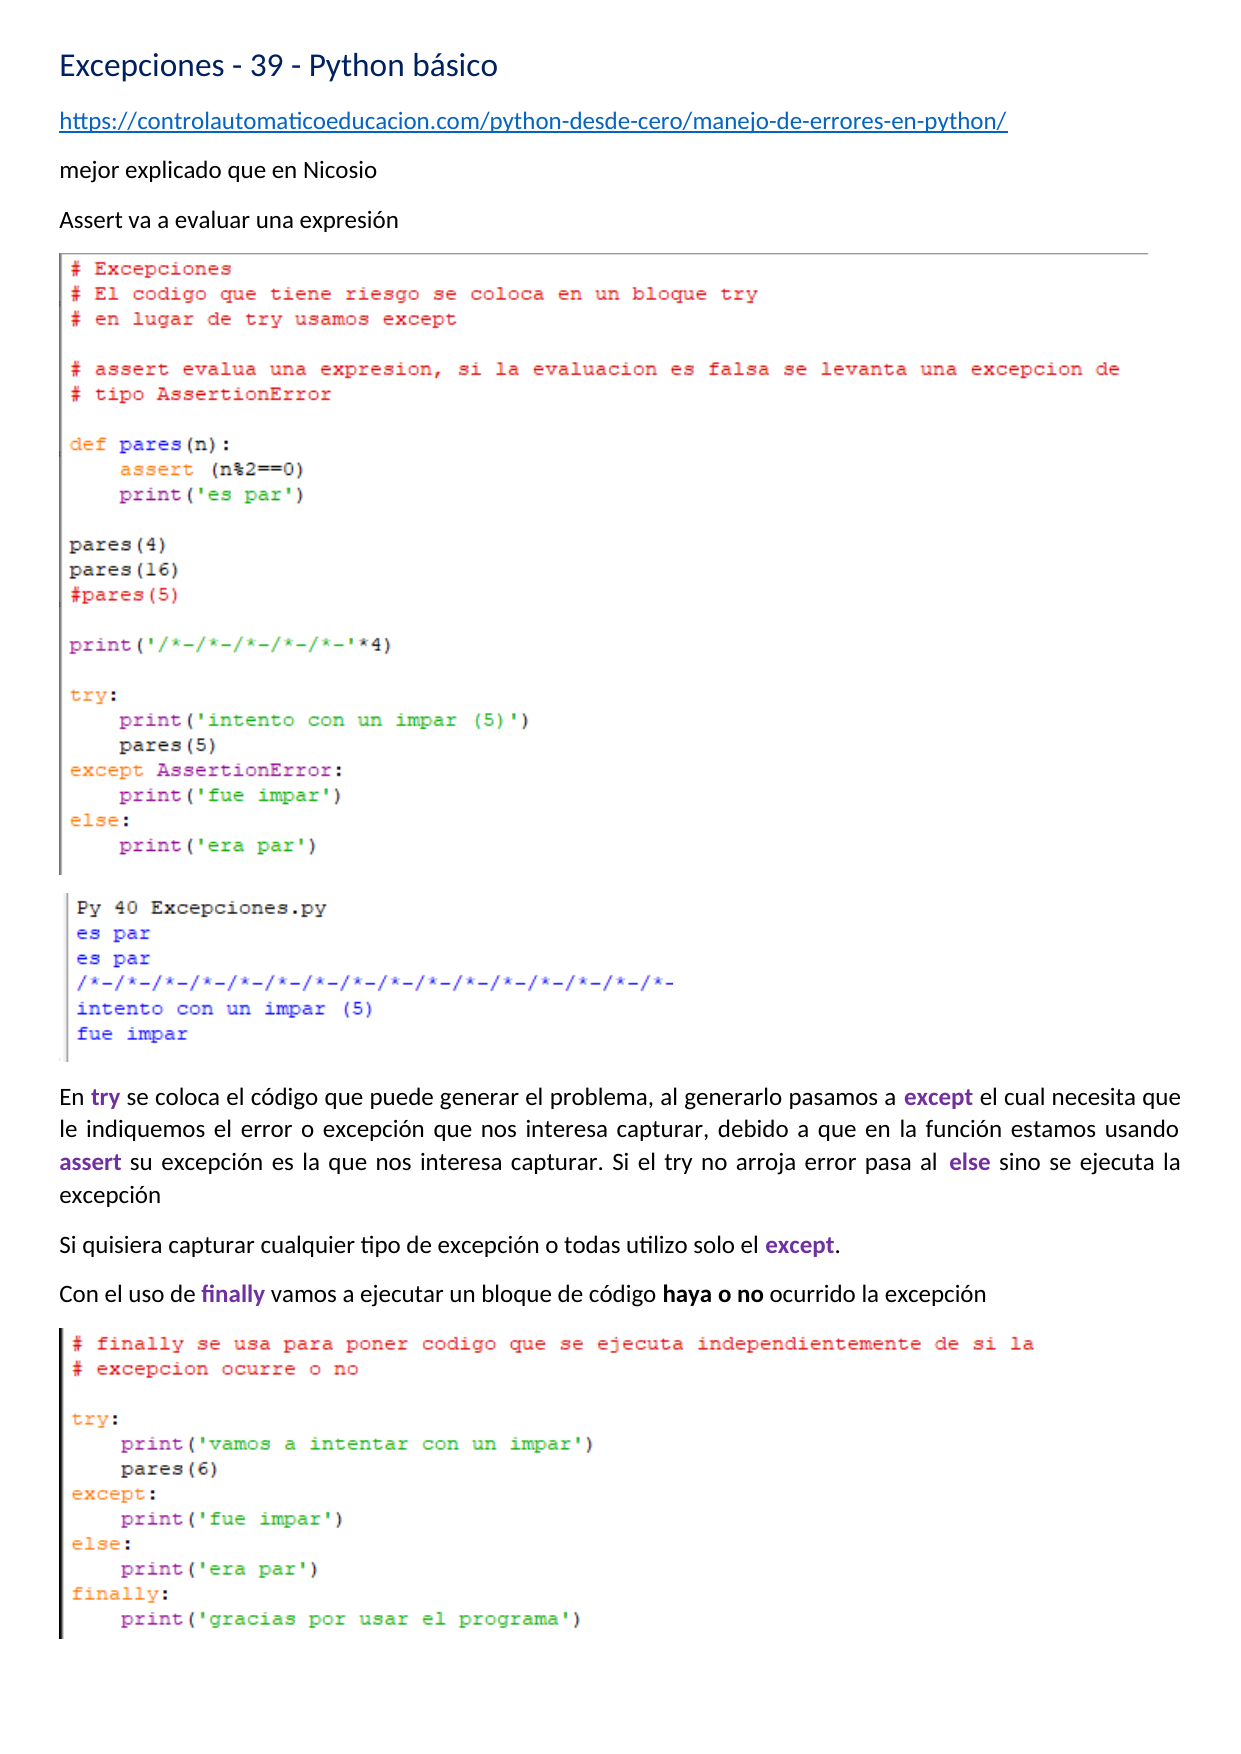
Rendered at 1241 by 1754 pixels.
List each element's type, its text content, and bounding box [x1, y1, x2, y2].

text Excepciones - 39 - Python básico [59, 44, 1181, 85]
text Assert va a evaluar una expresión [59, 204, 1181, 235]
picture [59, 253, 1149, 875]
text mejor explicado que en Nicosio [59, 154, 1181, 185]
text En try se coloca el código que puede generar el problema, al generarlo pasamos a except el cual necesita que le indiquemos el error o excepción que nos interesa capturar, debido a que en la función estamos usando assert su excepción es la que nos interesa capturar. Si el try no arroja error pasa al else sino se ejecuta la excepción [59, 1081, 1181, 1210]
text Si quisiera capturar cualquier tipo de excepción o todas utilizo solo el except. [59, 1229, 1181, 1259]
picture [59, 1328, 1082, 1639]
text Con el uso de finally vamos a ejecutar un bloque de código haya o no ocurrido la excepción [59, 1278, 1181, 1309]
picture [59, 893, 674, 1062]
text https://controlautomaticoeducacion.com/python-desde-cero/manejo-de-errores-en-python/ [59, 105, 1181, 136]
